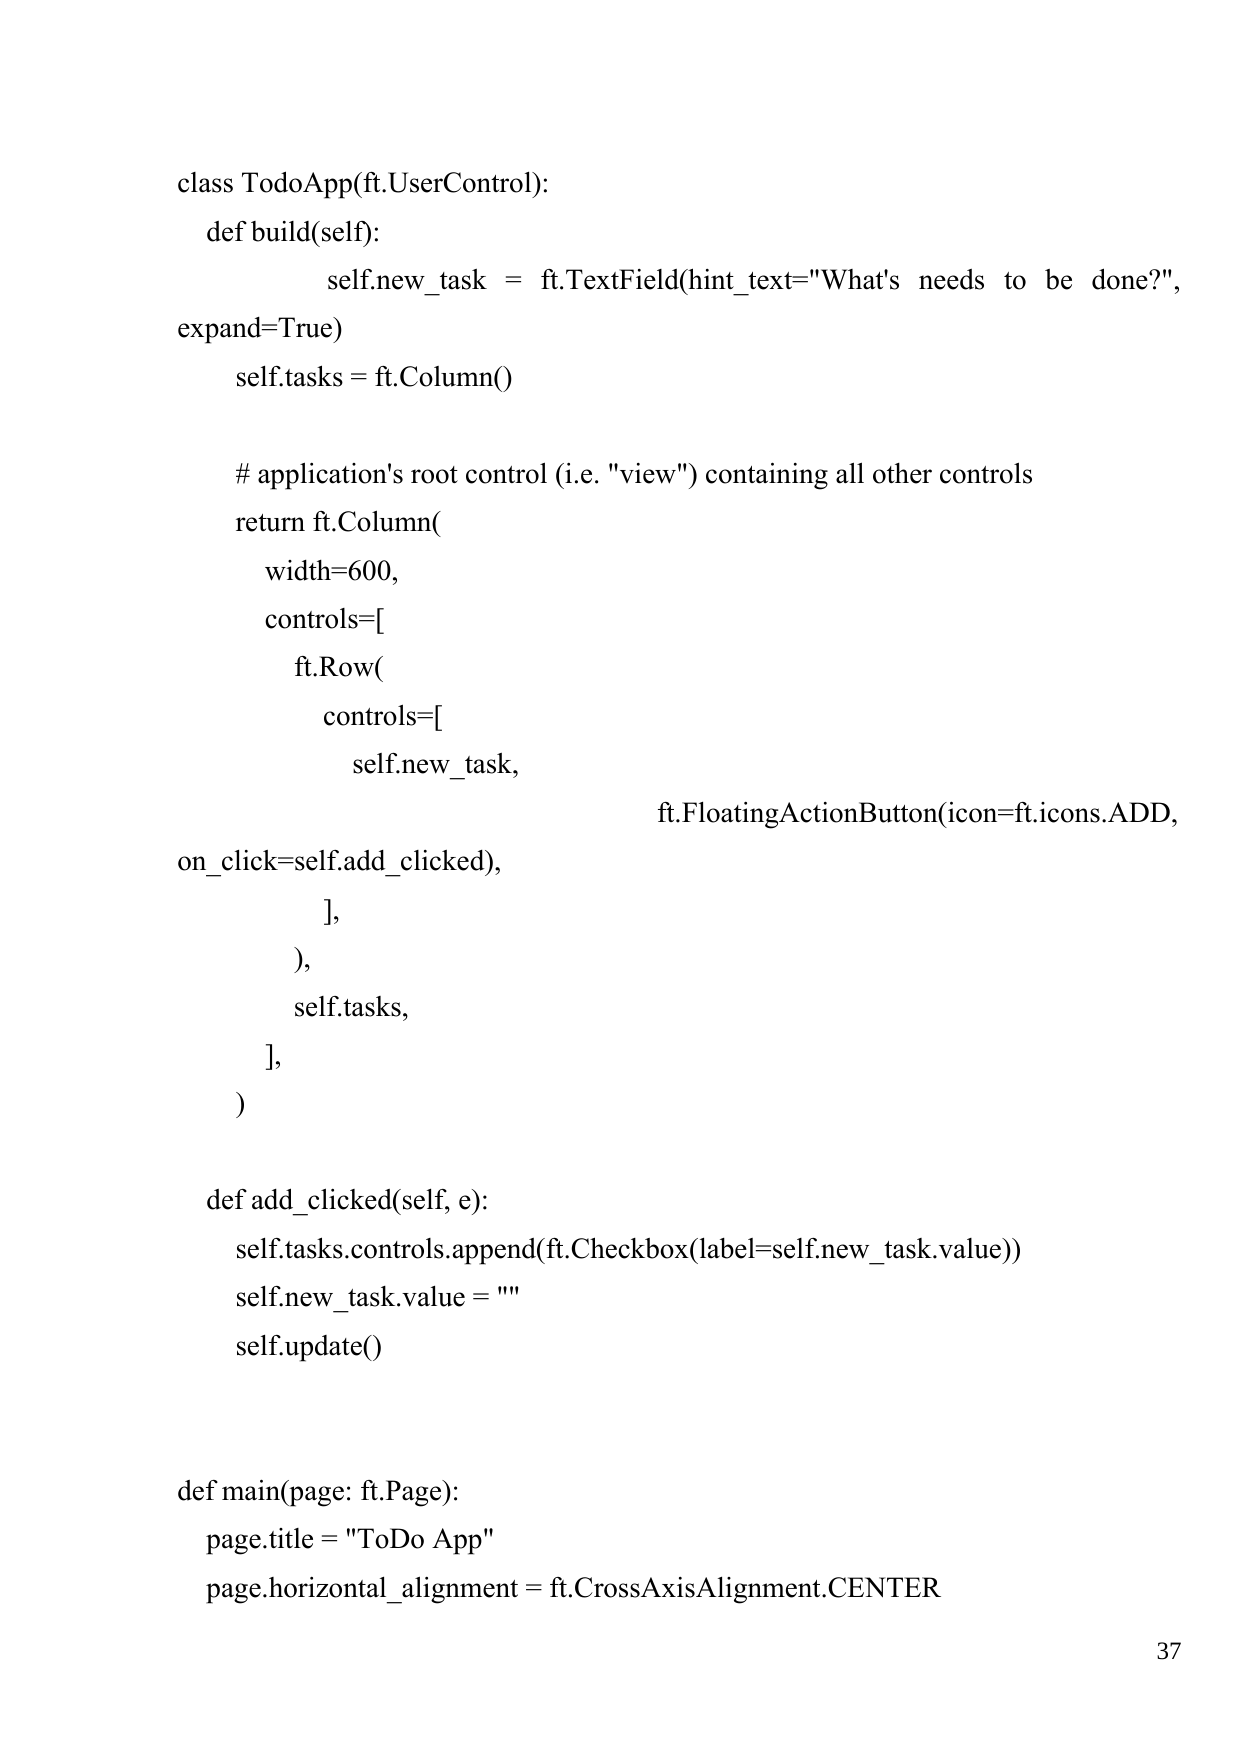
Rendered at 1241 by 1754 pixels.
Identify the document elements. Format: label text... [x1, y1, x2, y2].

text self.new_task, [177, 748, 1181, 780]
text ], [177, 1038, 1181, 1071]
text controls=[ [177, 602, 1181, 635]
text self.new_task.value = "" [177, 1281, 1181, 1313]
text self.update() [177, 1329, 1181, 1361]
text ) [177, 1087, 1181, 1119]
text def main(page: ft.Page): [177, 1474, 1181, 1507]
text self.tasks, [177, 990, 1181, 1022]
text self.tasks.controls.append(ft.Checkbox(label=self.new_task.value)) [177, 1232, 1181, 1264]
text page.horizontal_alignment = ft.CrossAxisAlignment.CENTER [177, 1571, 1181, 1603]
text ft.FloatingActionButton(icon=ft.icons.ADD, on_click=self.add_clicked), [177, 796, 1181, 877]
text def add_clicked(self, e): [177, 1184, 1181, 1216]
text controls=[ [177, 699, 1181, 732]
text self.tasks = ft.Column() [177, 360, 1181, 392]
text # application's root control (i.e. "view") containing all other controls [177, 457, 1181, 489]
text ft.Row( [177, 651, 1181, 683]
text def build(self): [177, 215, 1181, 247]
text self.new_task = ft.TextField(hint_text="What's needs to be done?", expand=True) [177, 263, 1181, 344]
text page.title = "ToDo App" [177, 1523, 1181, 1555]
text ), [177, 941, 1181, 974]
text ], [177, 893, 1181, 925]
text width=600, [177, 554, 1181, 586]
text return ft.Column( [177, 506, 1181, 538]
text class TodoApp(ft.UserControl): [177, 166, 1181, 199]
